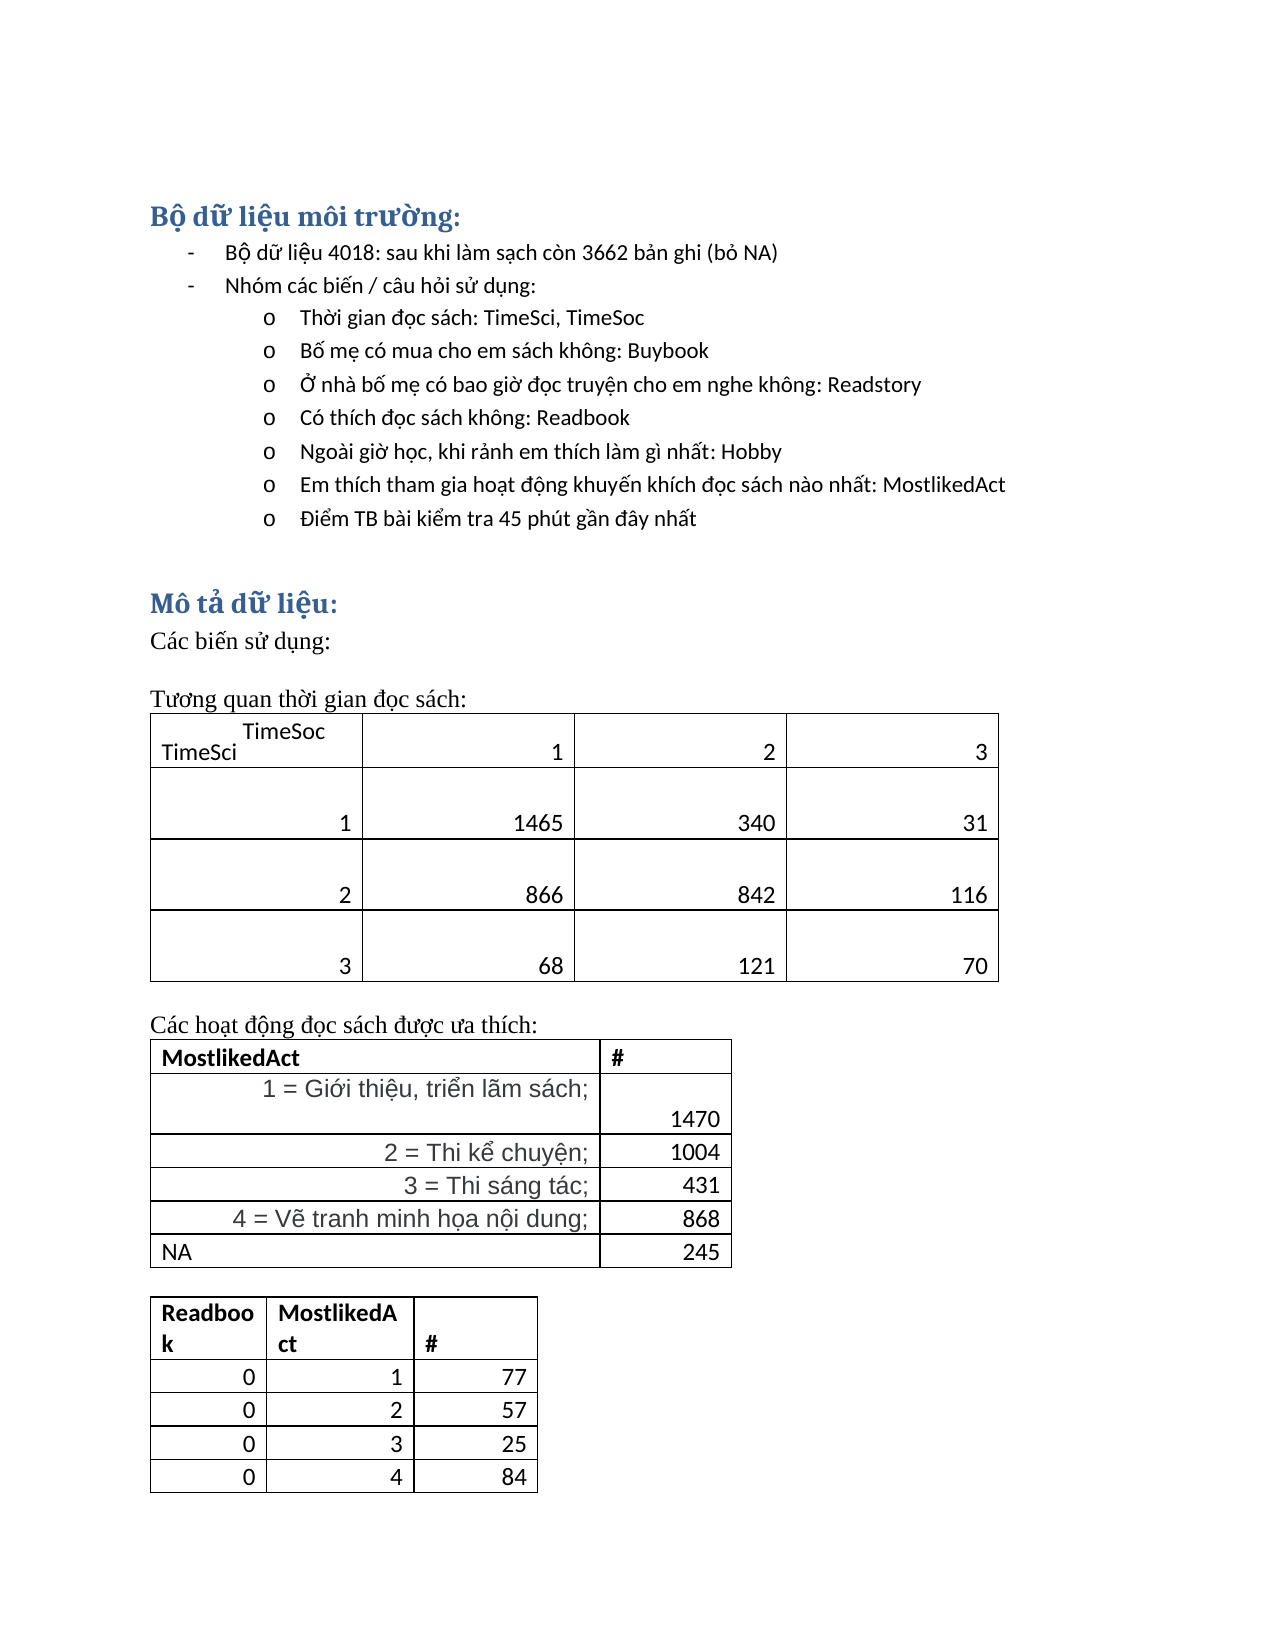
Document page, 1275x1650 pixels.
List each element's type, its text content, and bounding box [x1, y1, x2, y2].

subtitle Bộ dữ liệu môi trường: [150, 200, 1125, 233]
table_cell 2 [267, 1393, 413, 1425]
table_header TimeSci TimeSoc [151, 714, 362, 767]
table_cell 1004 [601, 1135, 731, 1167]
table_cell 3 = Thi sáng tác; [151, 1168, 599, 1200]
table_cell 868 [601, 1202, 731, 1233]
list Có thích đọc sách không: Readbook [262, 403, 1125, 433]
table_header # [601, 1040, 731, 1072]
table_header Readbook [151, 1298, 266, 1358]
table_cell 77 [415, 1360, 537, 1392]
table_cell 0 [151, 1393, 266, 1425]
list Ở nhà bố mẹ có bao giờ đọc truyện cho em nghe không: Readstory [262, 370, 1125, 399]
table_header 1 [363, 714, 574, 767]
table_cell 431 [601, 1168, 731, 1200]
list Nhóm các biến / câu hỏi sử dụng: [187, 271, 1125, 299]
table_cell 70 [787, 911, 998, 981]
table_cell 3 [151, 911, 362, 981]
text Tương quan thời gian đọc sách: [150, 684, 1125, 712]
table_cell 2 [151, 840, 362, 909]
table_cell 68 [363, 911, 574, 981]
table_cell 1470 [601, 1074, 731, 1133]
table_cell 1 = Giới thiệu, triển lãm sách; [151, 1074, 599, 1133]
table_cell 121 [575, 911, 786, 981]
list Ngoài giờ học, khi rảnh em thích làm gì nhất: Hobby [262, 437, 1125, 466]
table_header 2 [575, 714, 786, 767]
list Bộ dữ liệu 4018: sau khi làm sạch còn 3662 bản ghi (bỏ NA) [187, 238, 1125, 267]
table_header # [415, 1298, 537, 1358]
table_cell 1465 [363, 768, 574, 838]
table_cell 340 [575, 768, 786, 838]
list Bố mẹ có mua cho em sách không: Buybook [262, 336, 1125, 366]
list Em thích tham gia hoạt động khuyến khích đọc sách nào nhất: MostlikedAct [262, 471, 1125, 500]
text Các hoạt động đọc sách được ưa thích: [150, 1010, 1125, 1039]
list Thời gian đọc sách: TimeSci, TimeSoc [262, 303, 1125, 332]
table_cell 0 [151, 1460, 266, 1492]
table_cell 31 [787, 768, 998, 838]
table_cell NA [151, 1235, 599, 1267]
table_header MostlikedAct [267, 1298, 413, 1358]
table_cell 4 = Vẽ tranh minh họa nội dung; [151, 1202, 599, 1233]
table_cell 842 [575, 840, 786, 909]
table_cell 3 [267, 1427, 413, 1458]
table_cell 1 [267, 1360, 413, 1392]
table_cell 866 [363, 840, 574, 909]
table_header 3 [787, 714, 998, 767]
table_cell 84 [415, 1460, 537, 1492]
table_cell 0 [151, 1427, 266, 1458]
list Điểm TB bài kiểm tra 45 phút gần đây nhất [262, 504, 1125, 533]
table_cell 116 [787, 840, 998, 909]
table_cell 0 [151, 1360, 266, 1392]
text Các biến sử dụng: [150, 626, 1125, 655]
subtitle Mô tả dữ liệu: [150, 588, 1125, 621]
table_cell 4 [267, 1460, 413, 1492]
table_cell 245 [601, 1235, 731, 1267]
table_cell 2 = Thi kể chuyện; [151, 1135, 599, 1167]
table_cell 1 [151, 768, 362, 838]
table_cell 25 [415, 1427, 537, 1458]
table_cell 57 [415, 1393, 537, 1425]
table_header MostlikedAct [151, 1040, 599, 1072]
